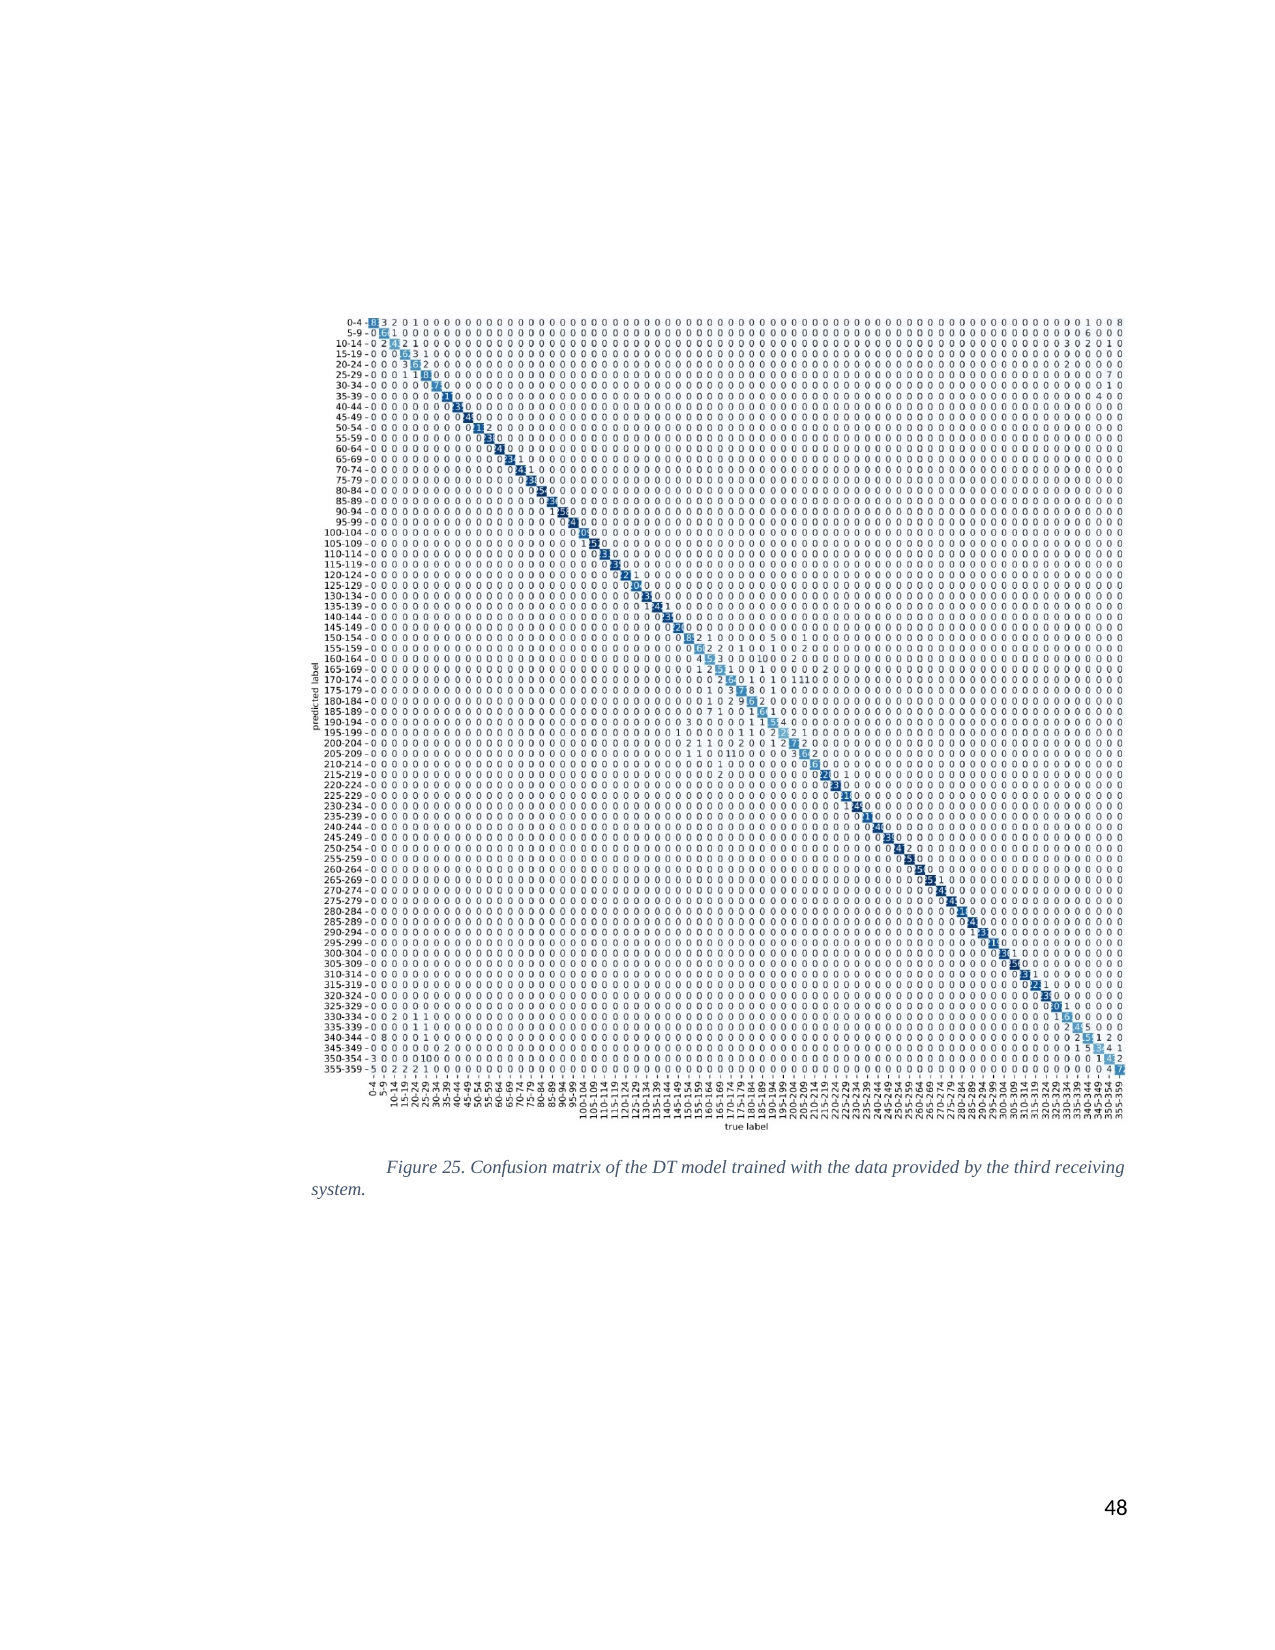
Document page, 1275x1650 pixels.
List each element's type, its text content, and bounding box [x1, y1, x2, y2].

picture [311, 318, 1128, 1130]
